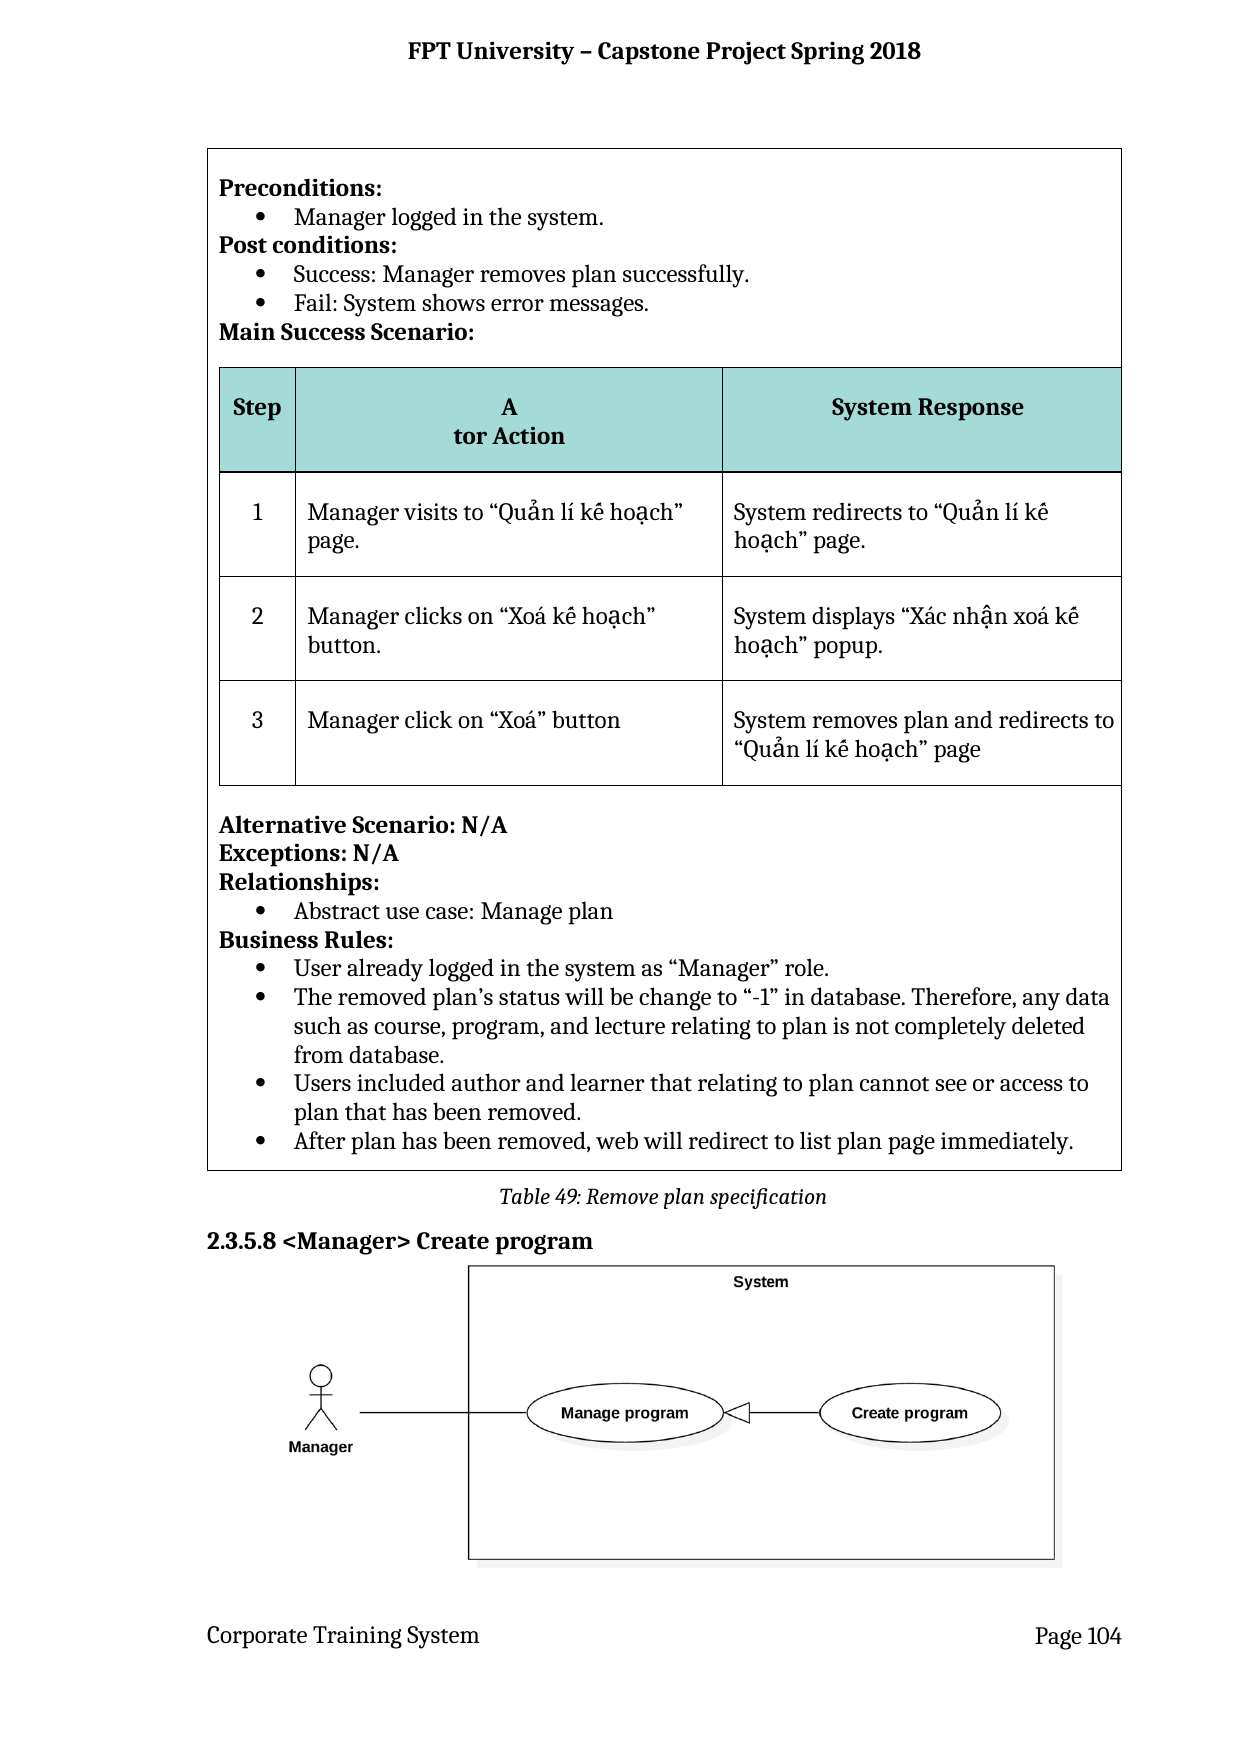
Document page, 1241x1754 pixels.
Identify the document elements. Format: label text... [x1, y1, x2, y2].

text 2.3.5.8 <Manager> Create program [207, 1227, 1122, 1255]
picture [264, 1255, 1065, 1573]
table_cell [208, 149, 1121, 1170]
